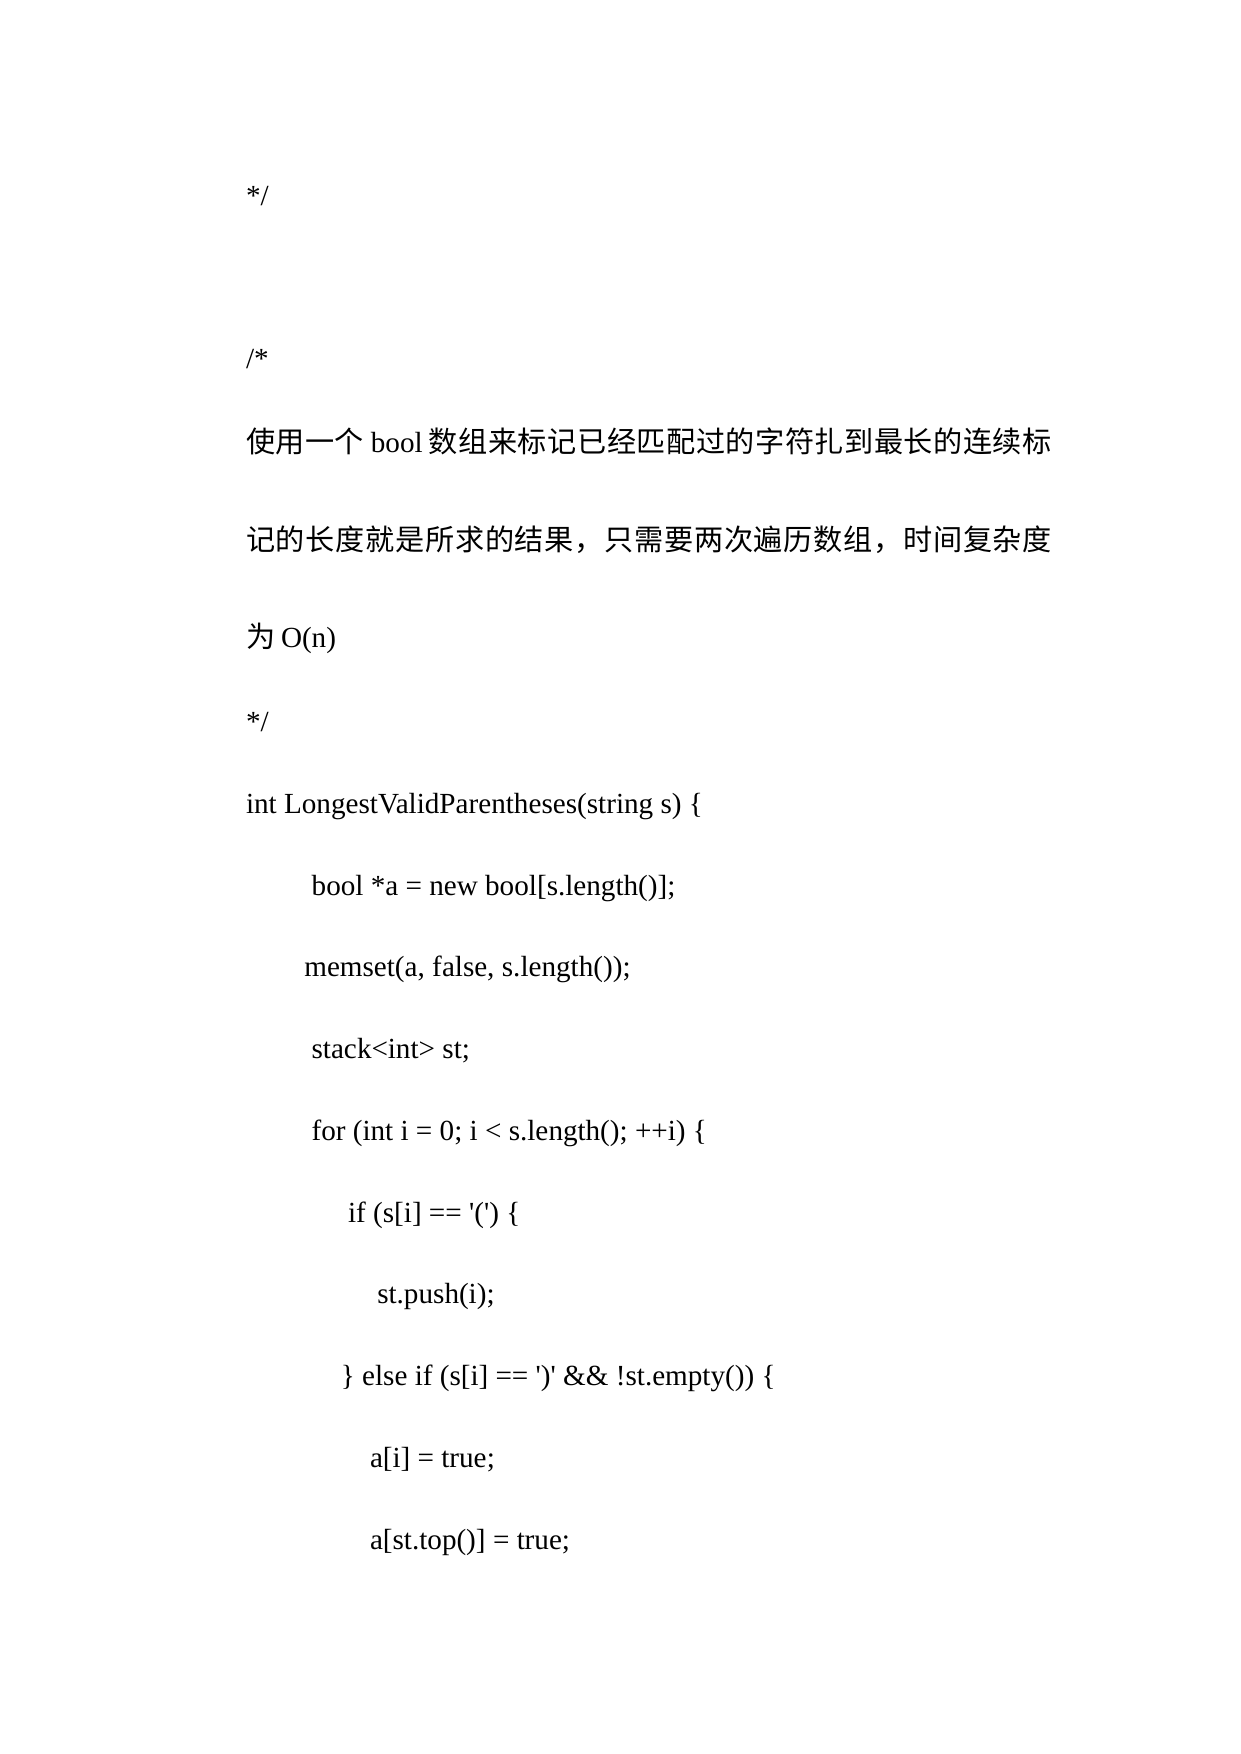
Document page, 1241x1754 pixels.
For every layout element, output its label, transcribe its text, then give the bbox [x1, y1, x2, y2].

text st.push(i); [246, 1261, 1053, 1326]
text */ [246, 688, 1053, 753]
text /* [246, 326, 1053, 391]
text memset(a, false, s.length()); [246, 934, 1053, 999]
text */ [246, 162, 1053, 227]
text } else if (s[i] == ')' && !st.empty()) { [246, 1343, 1053, 1408]
text stack<int> st; [246, 1016, 1053, 1081]
text bool *a = new bool[s.length()]; [246, 852, 1053, 917]
text 使用一个bool数组来标记已经匹配过的字符扎到最长的连续标记的长度就是所求的结果，只需要两次遍历数组，时间复杂度为O(n) [246, 407, 1053, 667]
text a[i] = true; [246, 1424, 1053, 1489]
text if (s[i] == '(') { [246, 1179, 1053, 1244]
text a[st.top()] = true; [246, 1506, 1053, 1571]
text int LongestValidParentheses(string s) { [246, 770, 1053, 835]
text for (int i = 0; i < s.length(); ++i) { [246, 1097, 1053, 1162]
